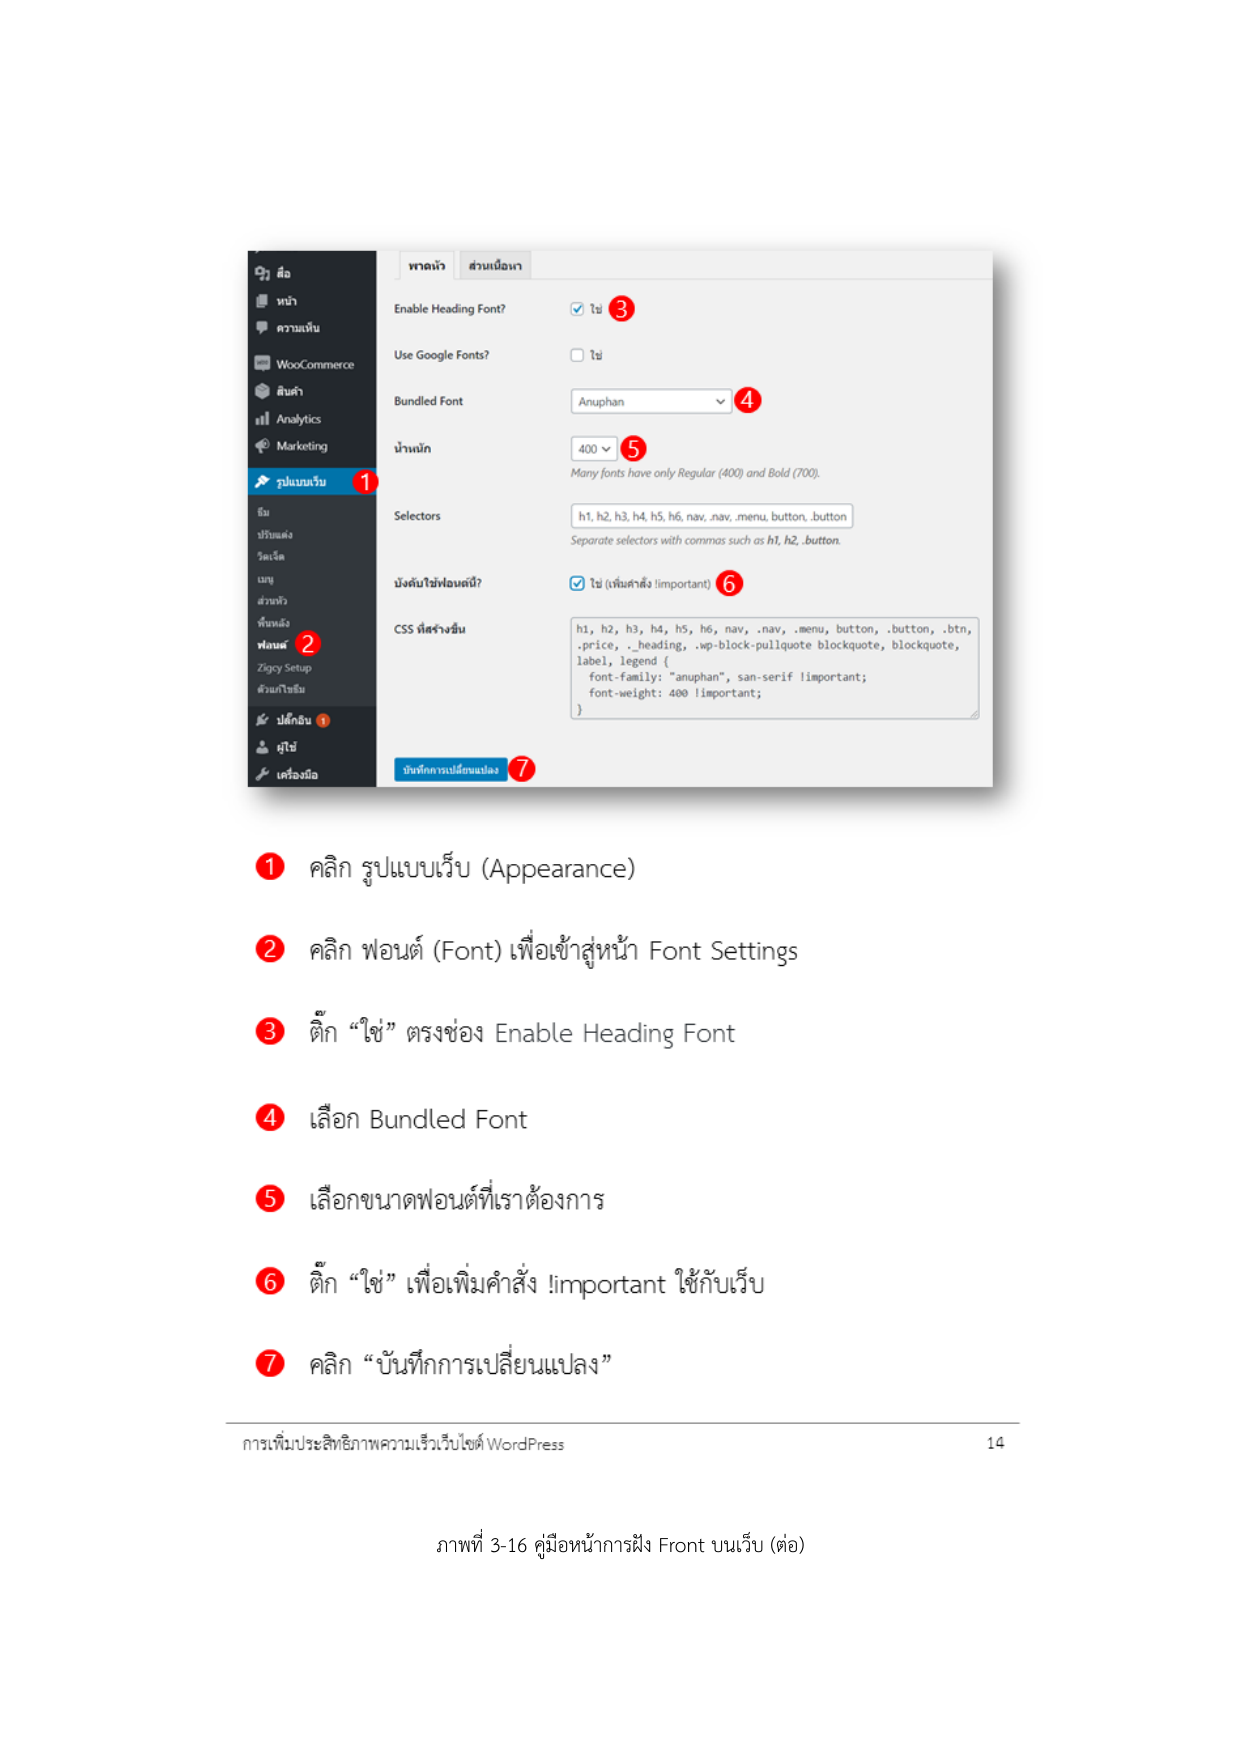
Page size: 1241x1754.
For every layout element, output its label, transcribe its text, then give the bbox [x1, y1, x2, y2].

text ภาพที่ 3-16 คู่มือหน้าการฝัง Front บนเว็บ (ต่อ) [150, 1527, 1090, 1566]
picture [150, 150, 1091, 1509]
